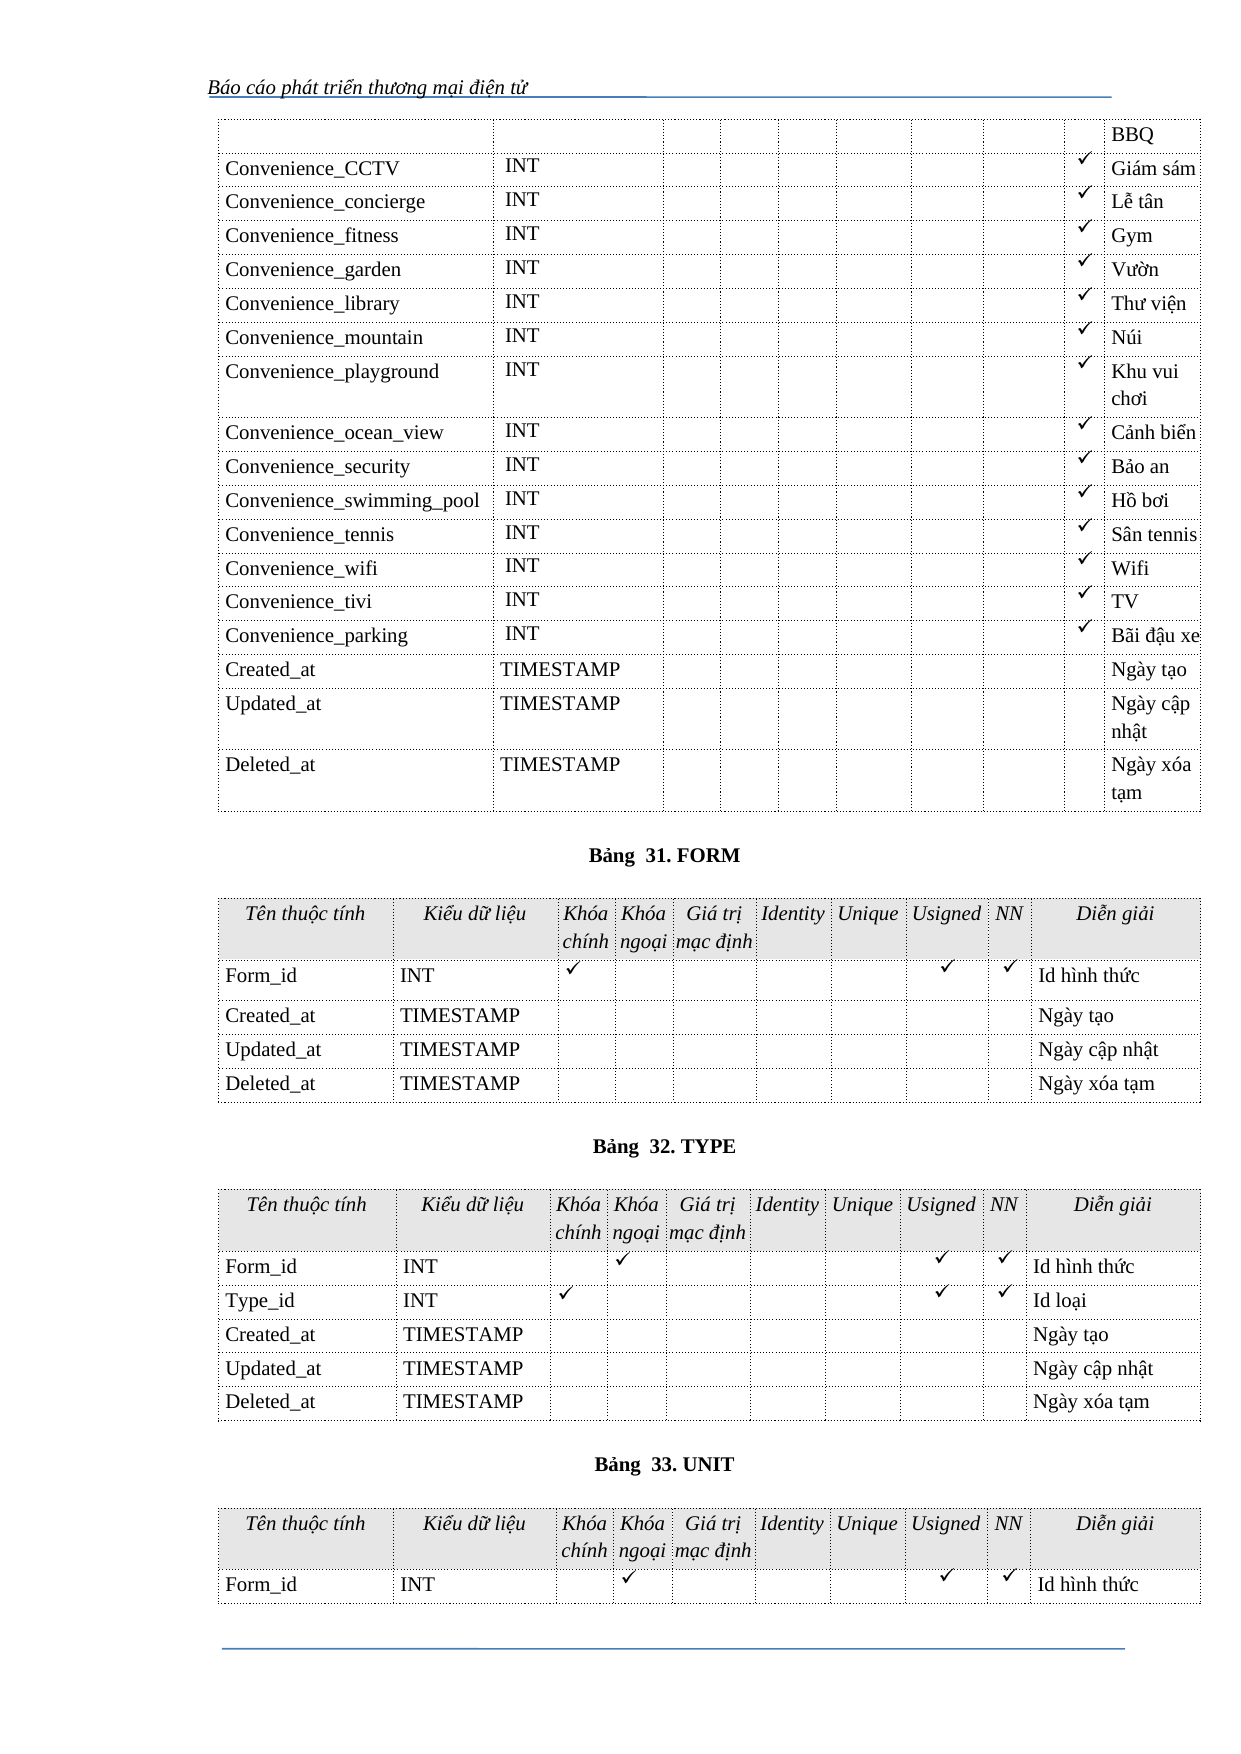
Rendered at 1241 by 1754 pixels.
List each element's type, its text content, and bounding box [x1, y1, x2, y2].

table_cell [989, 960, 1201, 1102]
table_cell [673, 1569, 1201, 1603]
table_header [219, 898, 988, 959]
text Bảng 31. FORM [207, 843, 1122, 867]
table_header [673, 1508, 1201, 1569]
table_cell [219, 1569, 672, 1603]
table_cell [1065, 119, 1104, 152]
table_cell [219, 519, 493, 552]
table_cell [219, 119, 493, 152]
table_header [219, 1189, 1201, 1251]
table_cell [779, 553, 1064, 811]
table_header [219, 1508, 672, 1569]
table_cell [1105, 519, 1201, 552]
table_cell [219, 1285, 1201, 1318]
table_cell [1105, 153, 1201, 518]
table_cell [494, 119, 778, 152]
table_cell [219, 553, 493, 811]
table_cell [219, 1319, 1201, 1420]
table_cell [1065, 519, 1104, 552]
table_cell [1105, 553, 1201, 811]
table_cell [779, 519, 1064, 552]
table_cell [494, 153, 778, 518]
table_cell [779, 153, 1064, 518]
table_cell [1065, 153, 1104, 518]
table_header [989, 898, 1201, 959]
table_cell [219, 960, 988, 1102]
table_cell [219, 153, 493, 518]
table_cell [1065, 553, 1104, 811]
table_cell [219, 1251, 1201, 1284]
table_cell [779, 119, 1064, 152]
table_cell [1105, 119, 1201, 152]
text Bảng 33. UNIT [207, 1452, 1122, 1476]
text Bảng 32. TYPE [207, 1134, 1122, 1158]
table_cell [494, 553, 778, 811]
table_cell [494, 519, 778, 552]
